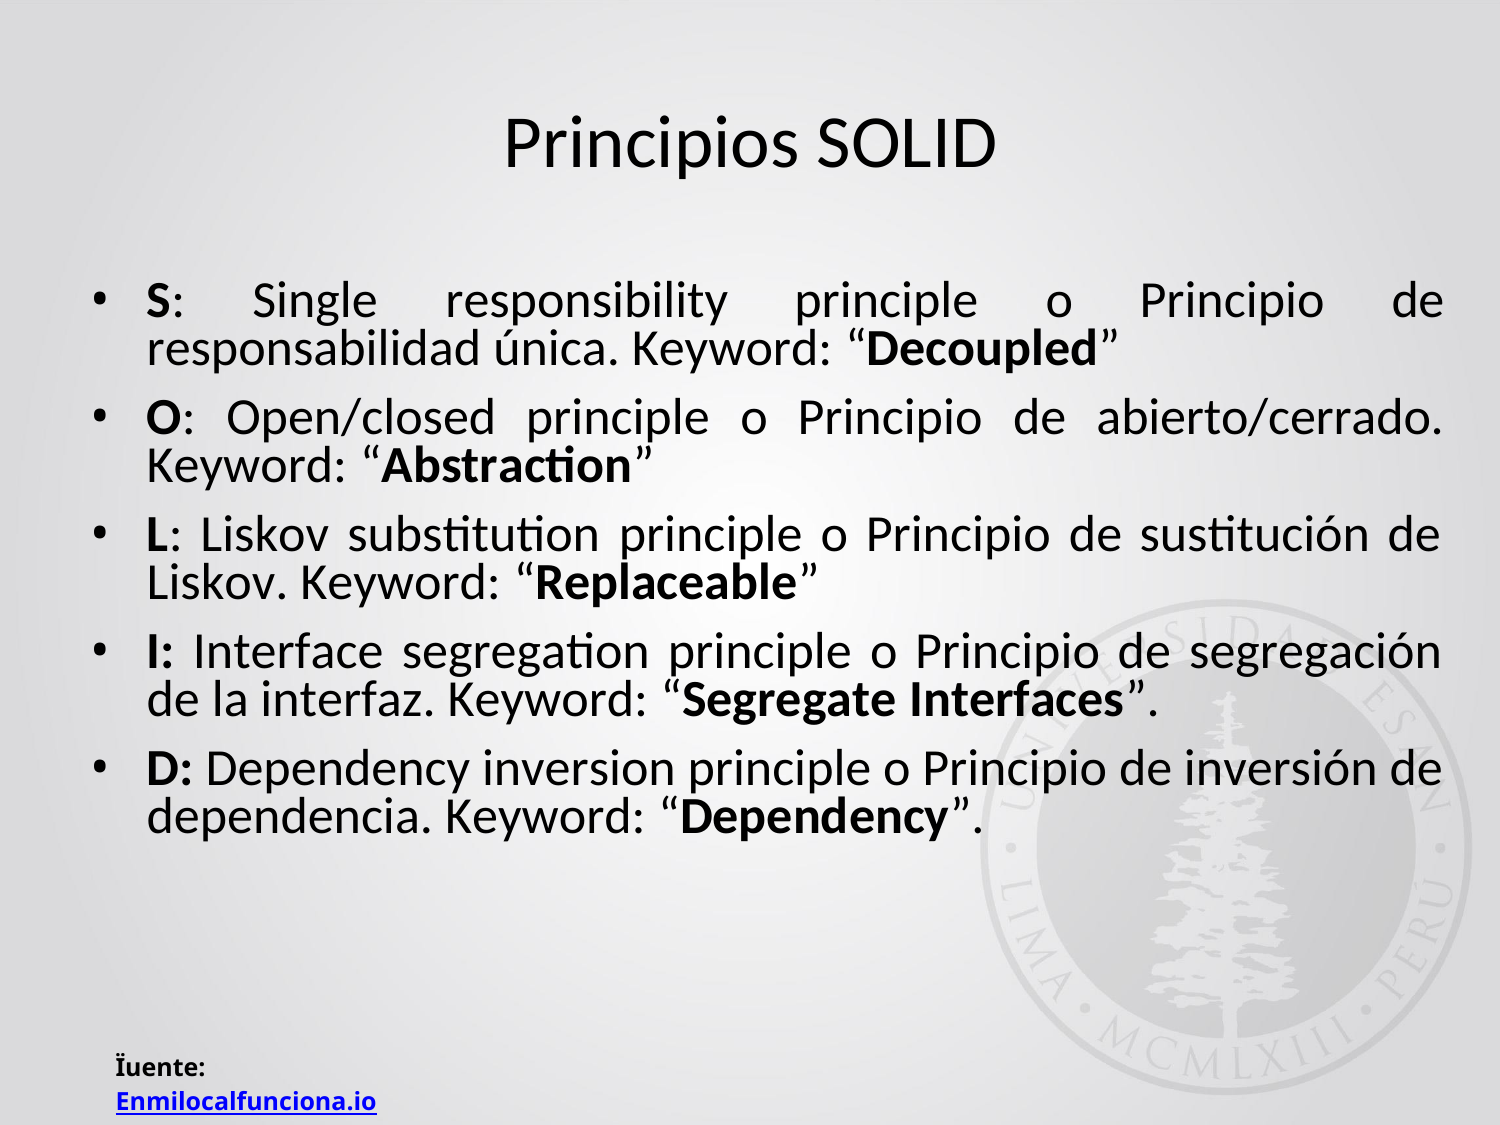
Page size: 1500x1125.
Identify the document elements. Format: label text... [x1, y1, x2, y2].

list L: Liskov substitution principle o Principio de sustitución de Liskov. Keyword: “Replaceable” [90, 507, 1444, 612]
picture [0, 0, 1500, 1125]
list I: Interface segregation principle o Principio de segregación de la interfaz. Keyword: “Segregate Interfaces”. [90, 624, 1444, 729]
list S: Single responsibility principle o Principio de responsabilidad única. Keyword: “Decoupled” [90, 273, 1444, 378]
subtitle Principios SOLID [142, 100, 1358, 184]
text Ïuente: Enmilocalfunciona.io [115, 1050, 441, 1118]
list O: Open/closed principle o Principio de abierto/cerrado. Keyword: “Abstraction” [90, 390, 1444, 495]
list D: Dependency inversion principle o Principio de inversión de dependencia. Keyword: “Dependency”. [90, 741, 1444, 846]
